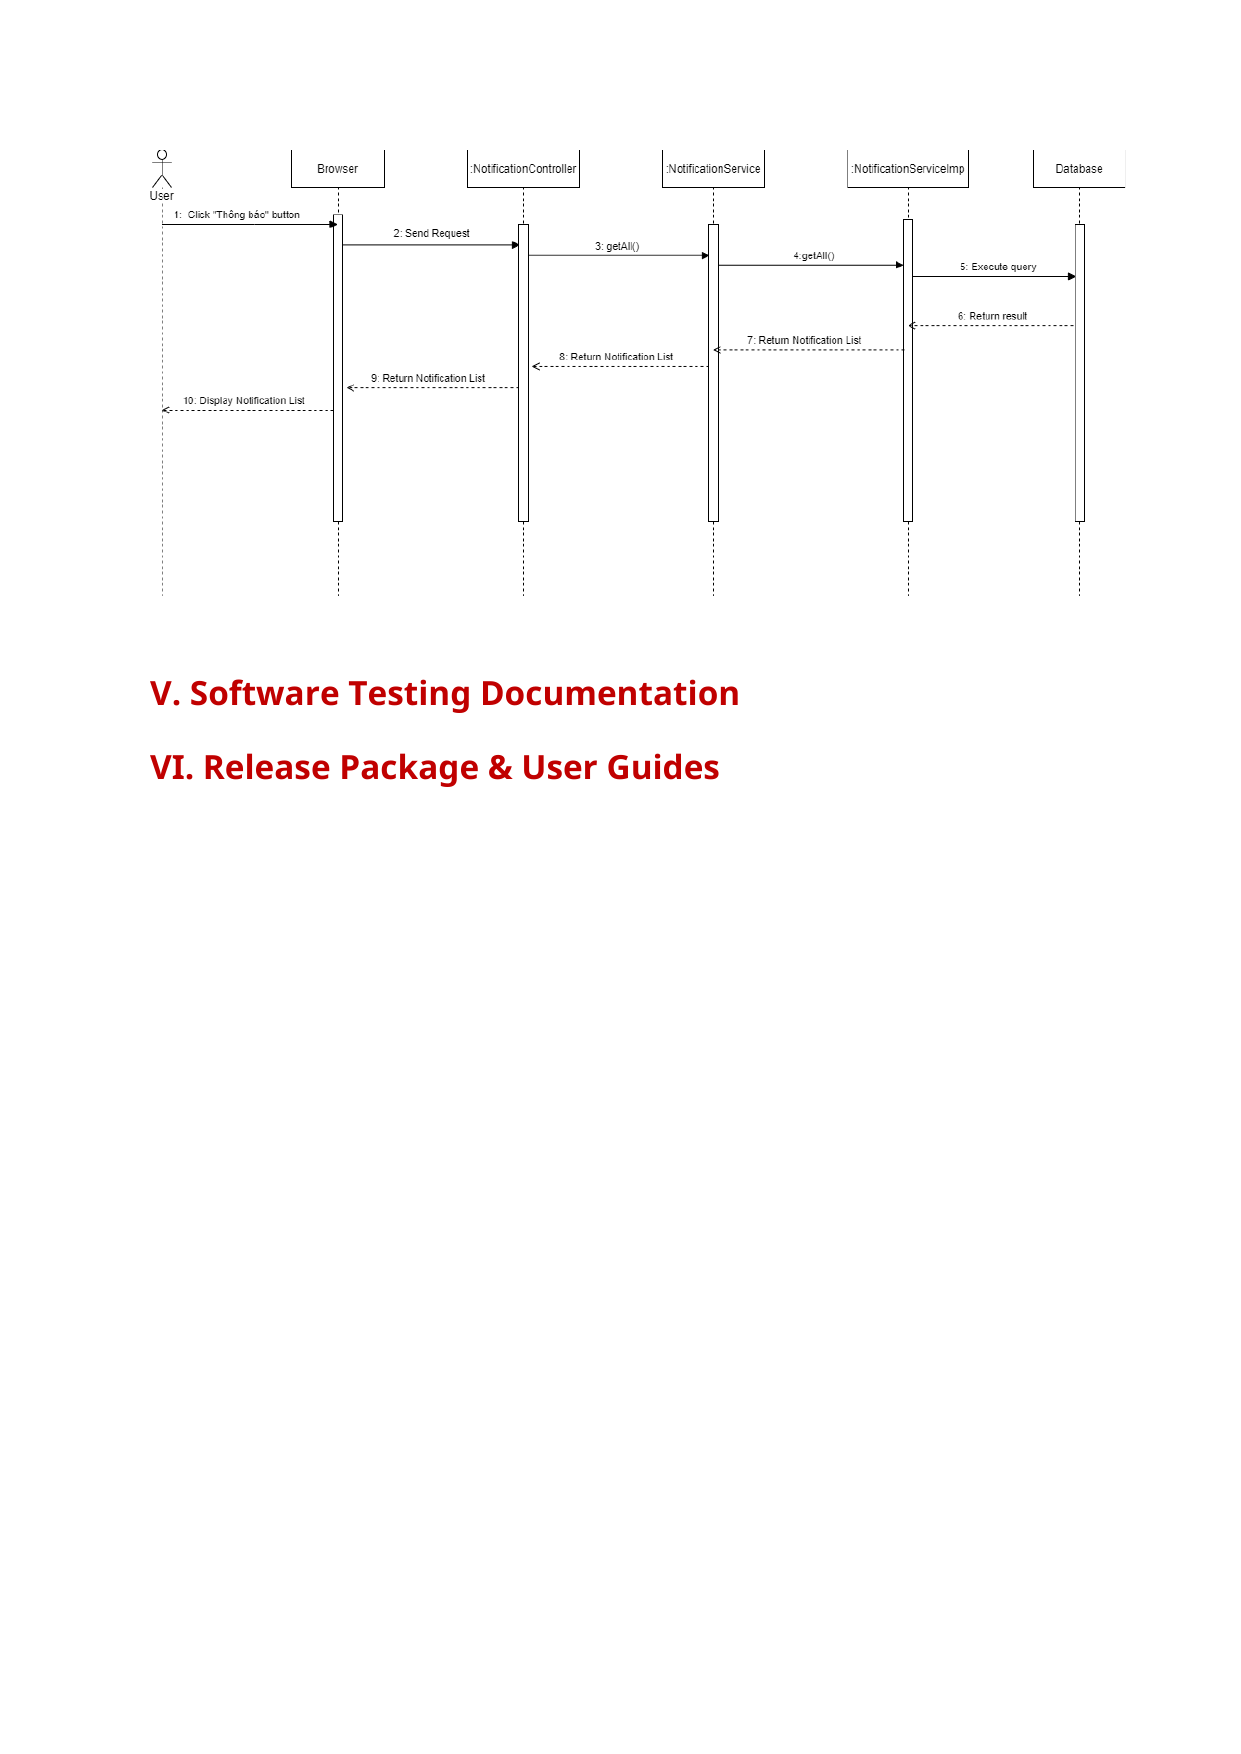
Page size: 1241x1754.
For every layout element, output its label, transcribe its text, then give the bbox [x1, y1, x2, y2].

subtitle VI. Release Package & User Guides [150, 743, 1093, 789]
picture [150, 150, 1125, 596]
subtitle V. Software Testing Documentation [150, 669, 1093, 715]
